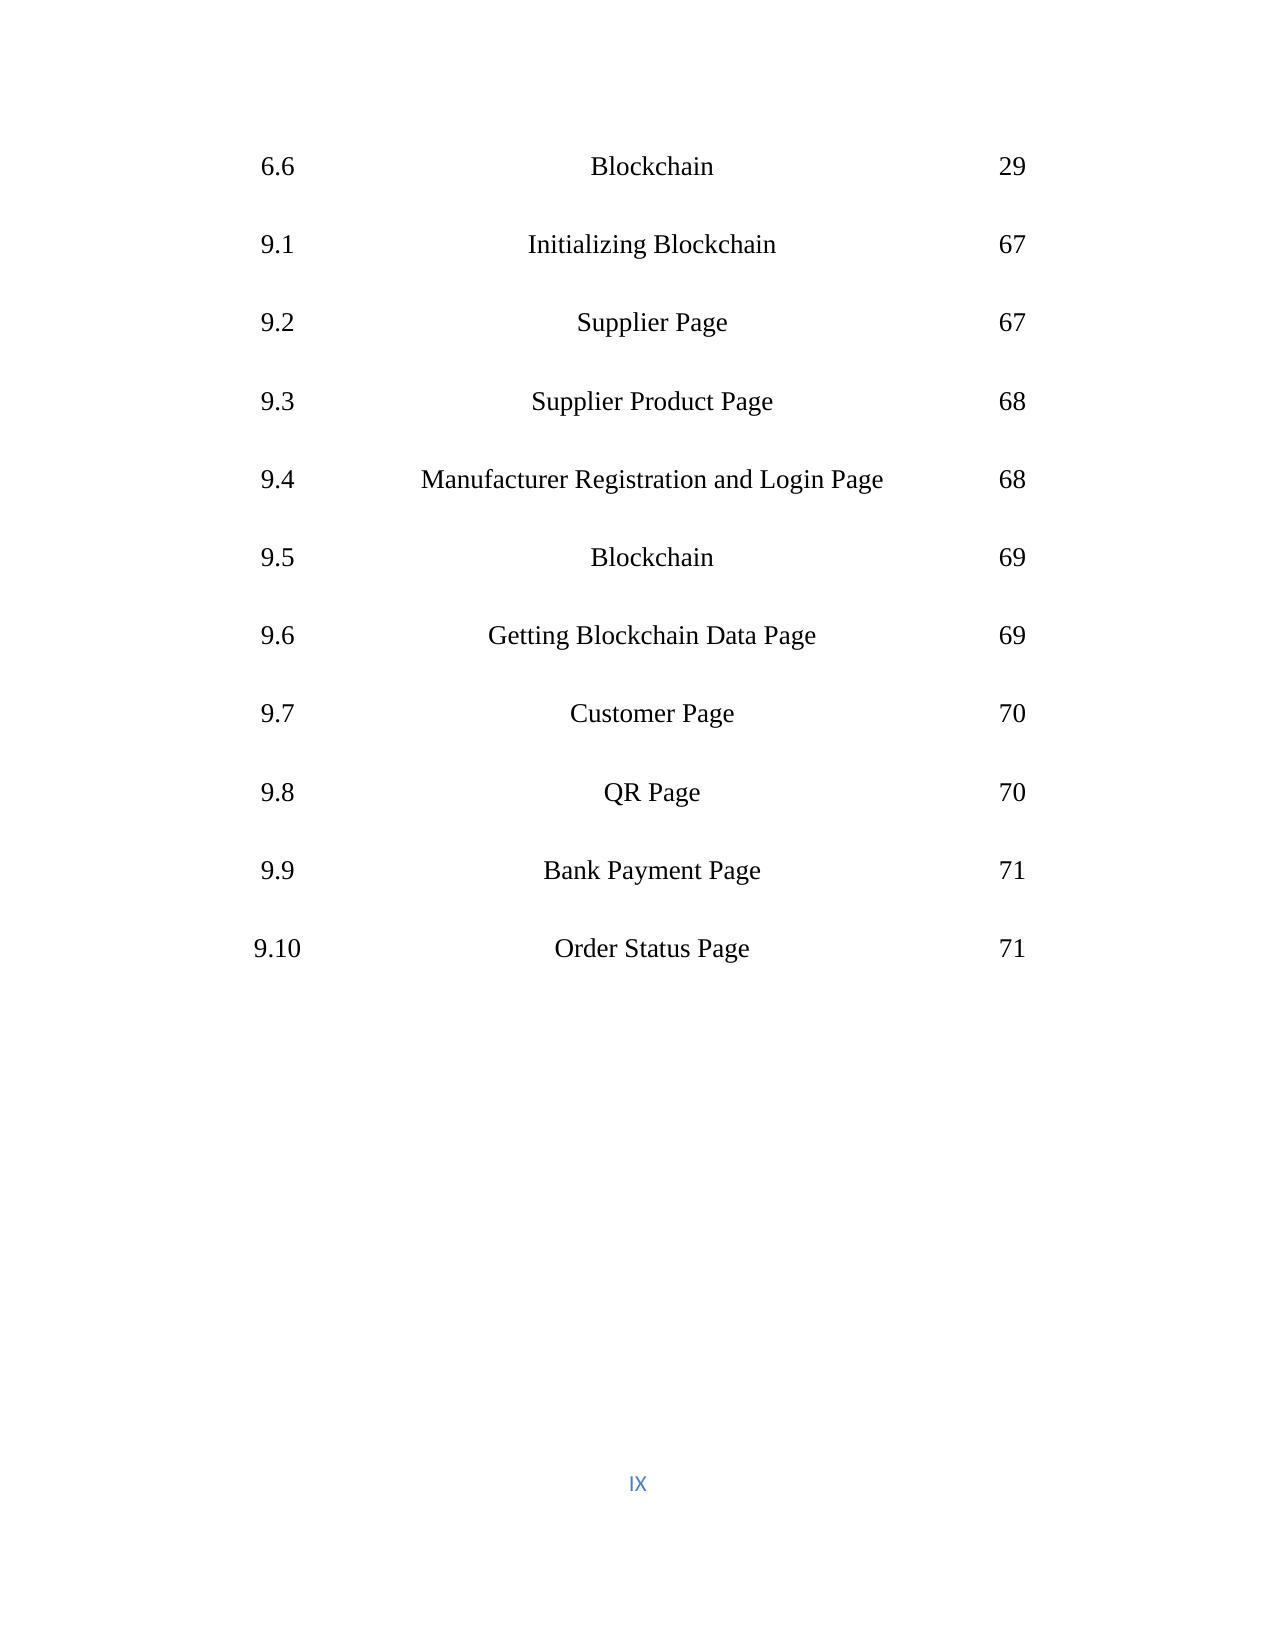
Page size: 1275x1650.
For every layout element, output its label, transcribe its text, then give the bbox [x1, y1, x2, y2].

table_cell 9.2 [153, 306, 402, 385]
table_cell QR Page [402, 776, 902, 854]
table_cell Initializing Blockchain [402, 228, 902, 306]
table_cell 9.7 [153, 698, 402, 776]
table_cell Supplier Product Page [402, 385, 902, 463]
table_cell 9.1 [153, 228, 402, 306]
table_cell 9.10 [153, 932, 402, 1011]
table_cell 70 [902, 776, 1122, 854]
table_cell Blockchain [402, 150, 902, 228]
table_cell Supplier Page [402, 306, 902, 385]
table_cell Getting Blockchain Data Page [402, 619, 902, 698]
table_cell Manufacturer Registration and Login Page [402, 463, 902, 541]
table_cell 68 [902, 463, 1122, 541]
table_cell 71 [902, 854, 1122, 932]
table_cell 9.8 [153, 776, 402, 854]
table_cell 29 [902, 150, 1122, 228]
table_cell 67 [902, 306, 1122, 385]
table_cell Customer Page [402, 698, 902, 776]
table_cell 6.6 [153, 150, 402, 228]
table_cell 9.9 [153, 854, 402, 932]
table_cell 69 [902, 541, 1122, 619]
table_cell 9.4 [153, 463, 402, 541]
table_cell 9.5 [153, 541, 402, 619]
table_cell Order Status Page [402, 932, 902, 1011]
table_cell 70 [902, 698, 1122, 776]
table_cell 67 [902, 228, 1122, 306]
table_cell Blockchain [402, 541, 902, 619]
table_cell 71 [902, 932, 1122, 1011]
table_cell 68 [902, 385, 1122, 463]
table_cell 9.6 [153, 619, 402, 698]
table_cell Bank Payment Page [402, 854, 902, 932]
table_cell 69 [902, 619, 1122, 698]
table_cell 9.3 [153, 385, 402, 463]
